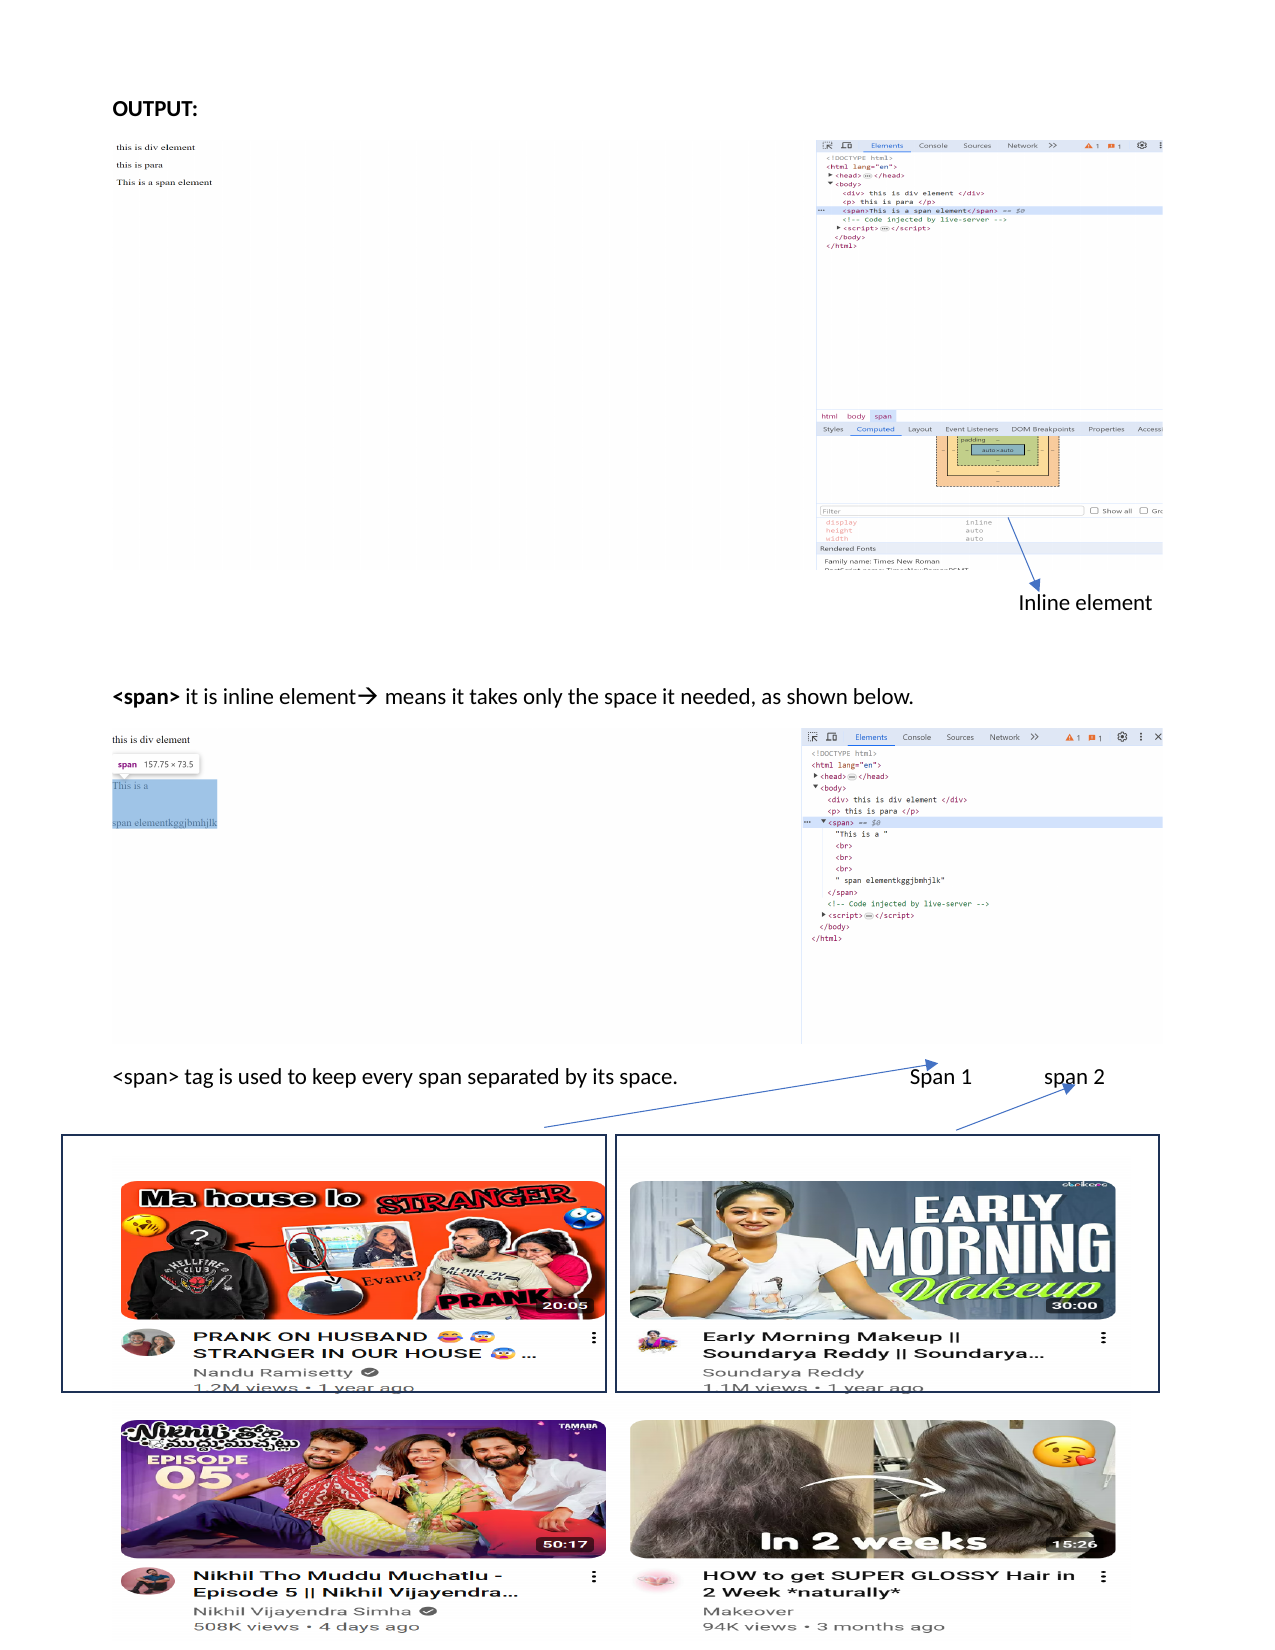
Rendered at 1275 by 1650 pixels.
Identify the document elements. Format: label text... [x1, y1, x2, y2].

text <span> it is inline element means it takes only the space it needed, as shown below. [112, 682, 1163, 710]
picture [112, 1155, 605, 1391]
text <span> tag is used to keep every span separated by its space. Span 1 span 2 [112, 1062, 925, 1090]
picture [112, 728, 1163, 1044]
text Inline element [112, 588, 1163, 616]
text OUTPUT: [112, 94, 1163, 122]
picture [112, 1155, 1131, 1641]
text <span> tag is used to keep every span separated by its space. Span 1 span 2 [784, 1062, 1163, 1090]
picture [112, 140, 1163, 570]
picture [617, 1155, 1131, 1391]
